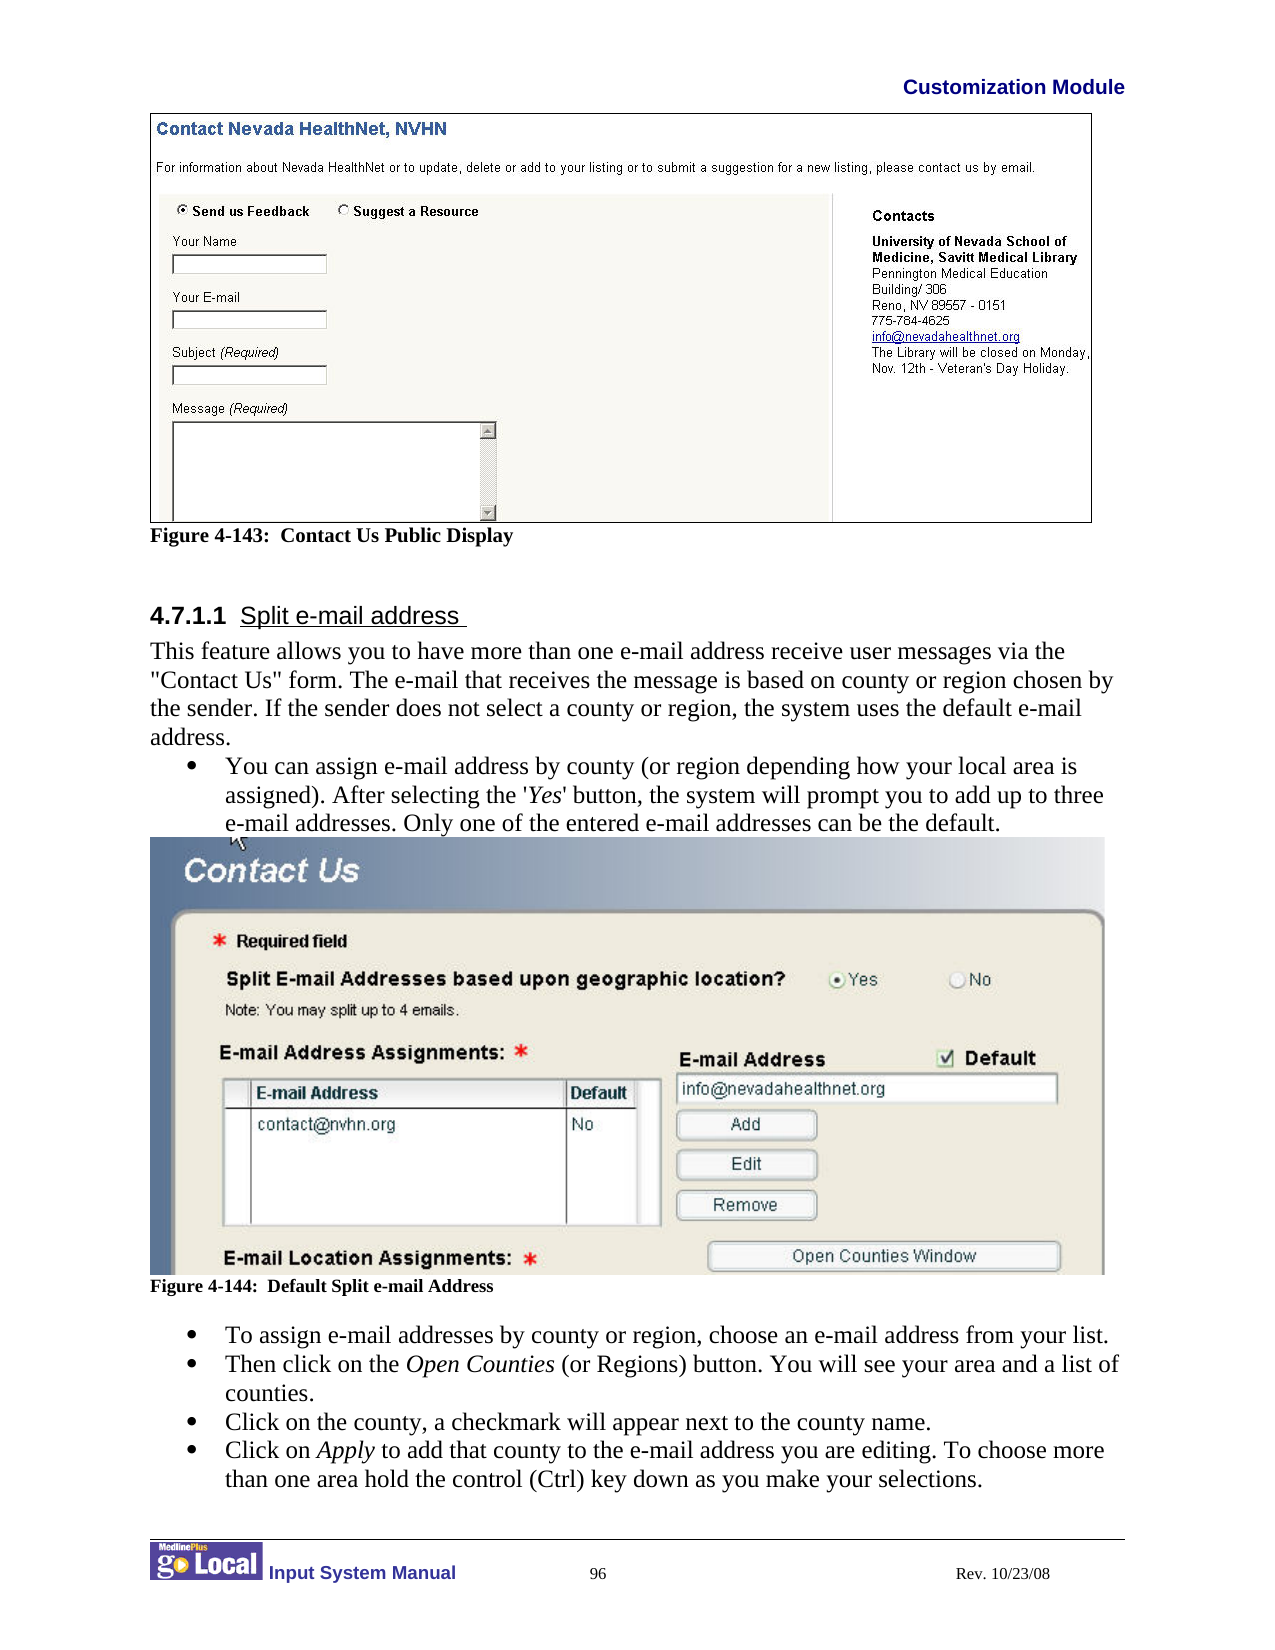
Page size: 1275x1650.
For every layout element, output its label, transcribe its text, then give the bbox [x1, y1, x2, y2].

picture [150, 837, 1105, 1275]
list Then click on the Open Counties (or Regions) button. You will see your area and a list of counties. [187, 1349, 1125, 1407]
text Figure 4-20: Default e-mail Address [150, 1275, 1125, 1296]
list You can assign e-mail address by county (or region depending how your local area is assigned). After selecting the 'Yes' button, the system will prompt you to add up to three e-mail addresses. Only one of the entered e-mail addresses can be the default. [187, 751, 1125, 837]
list Click on Apply to add that county to the e-mail address you are editing. To choose more than one area hold the control (Ctrl) key down as you make your selections. [187, 1435, 1125, 1493]
picture [151, 114, 1091, 522]
subtitle e-mail address [150, 601, 1125, 630]
text This feature allows you to have more than one e-mail address receive user messages via the "Contact Us" form. The e-mail that receives the message is based on county or region chosen by the sender. If the sender does not select a county or region, the system uses the default e-mail address. [150, 636, 1125, 751]
list To assign e-mail addresses by county or region, choose an e-mail address from your list. [187, 1320, 1125, 1349]
picture [150, 1542, 263, 1580]
list Click on the county, a checkmark will appear next to the county name. [187, 1407, 1125, 1435]
